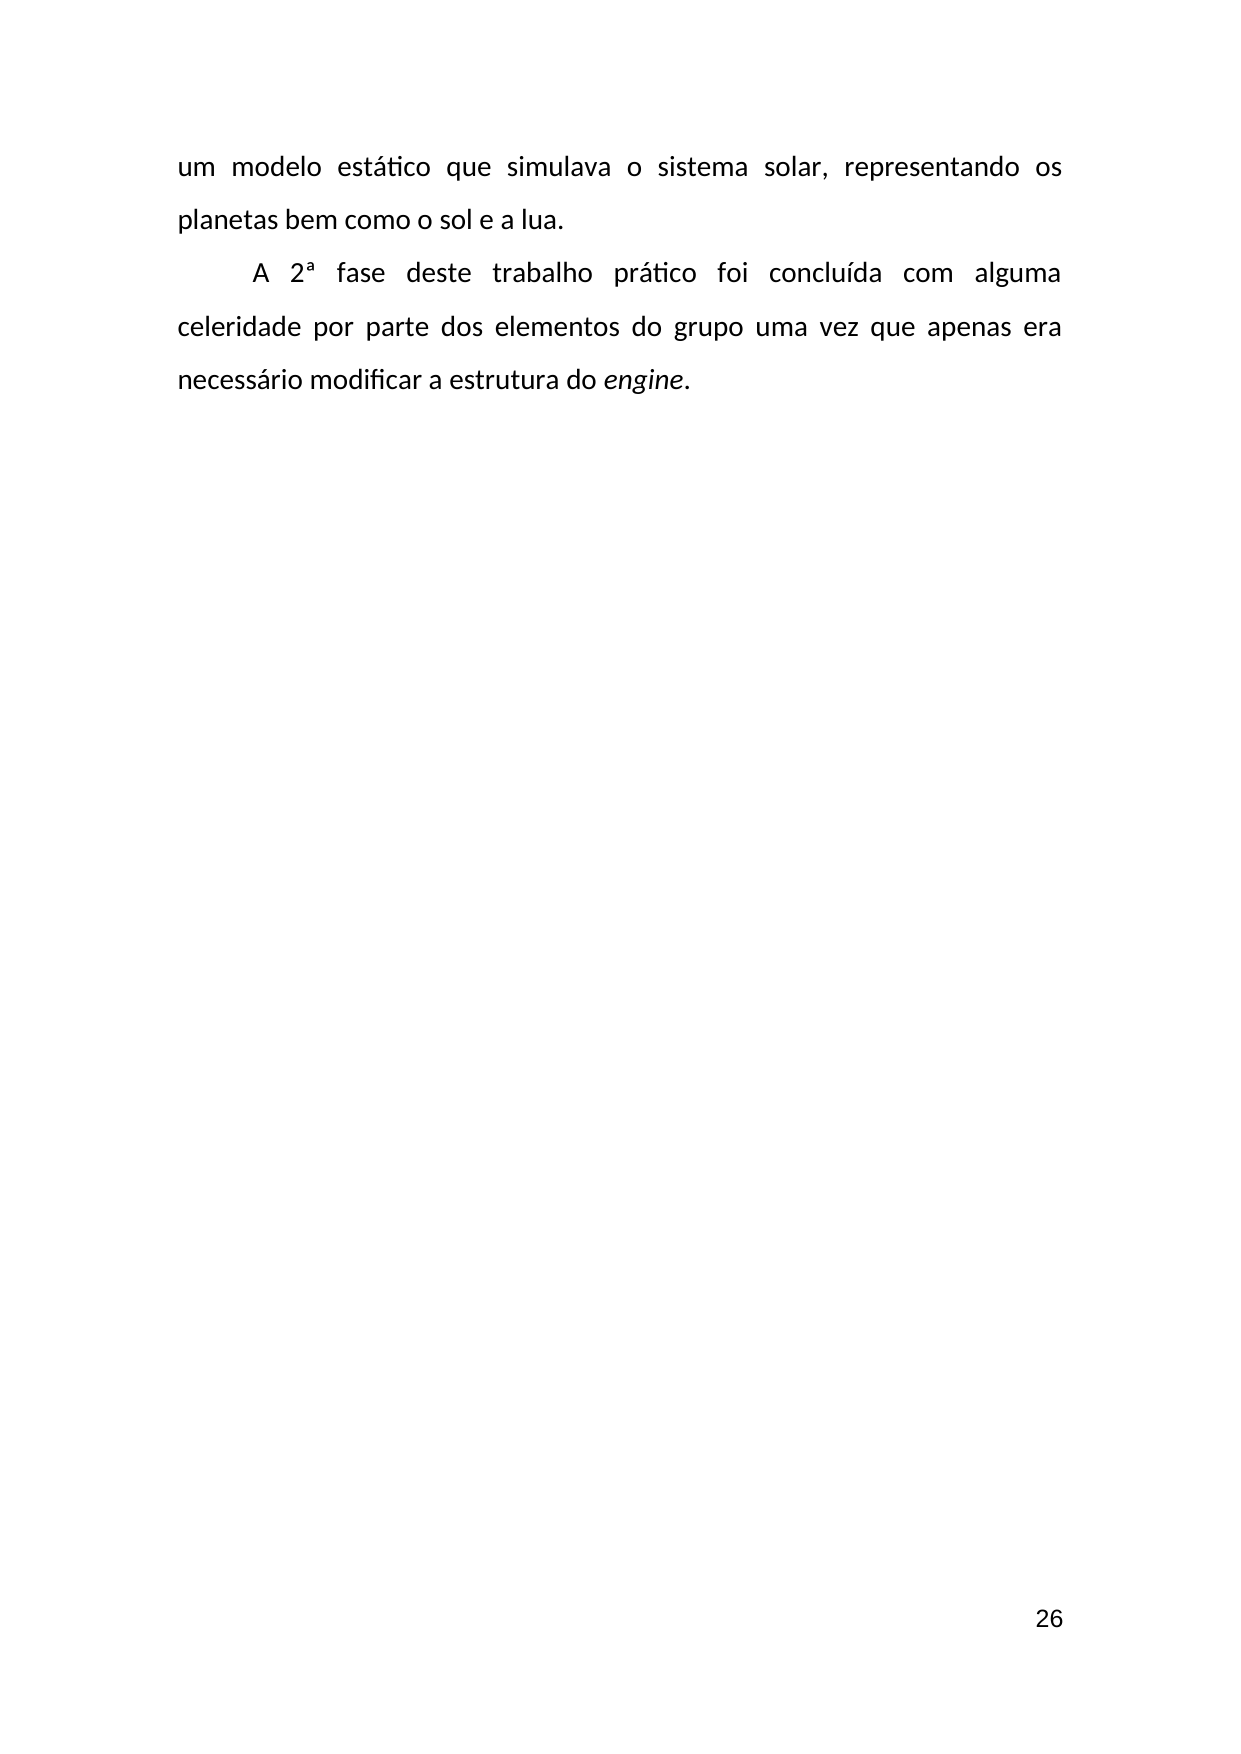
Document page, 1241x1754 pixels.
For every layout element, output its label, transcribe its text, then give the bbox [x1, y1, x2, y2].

text A 2ª fase deste trabalho prático foi concluída com alguma celeridade por parte dos elementos do grupo uma vez que apenas era necessário modificar a estrutura do engine. [177, 254, 1063, 397]
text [177, 148, 1063, 237]
